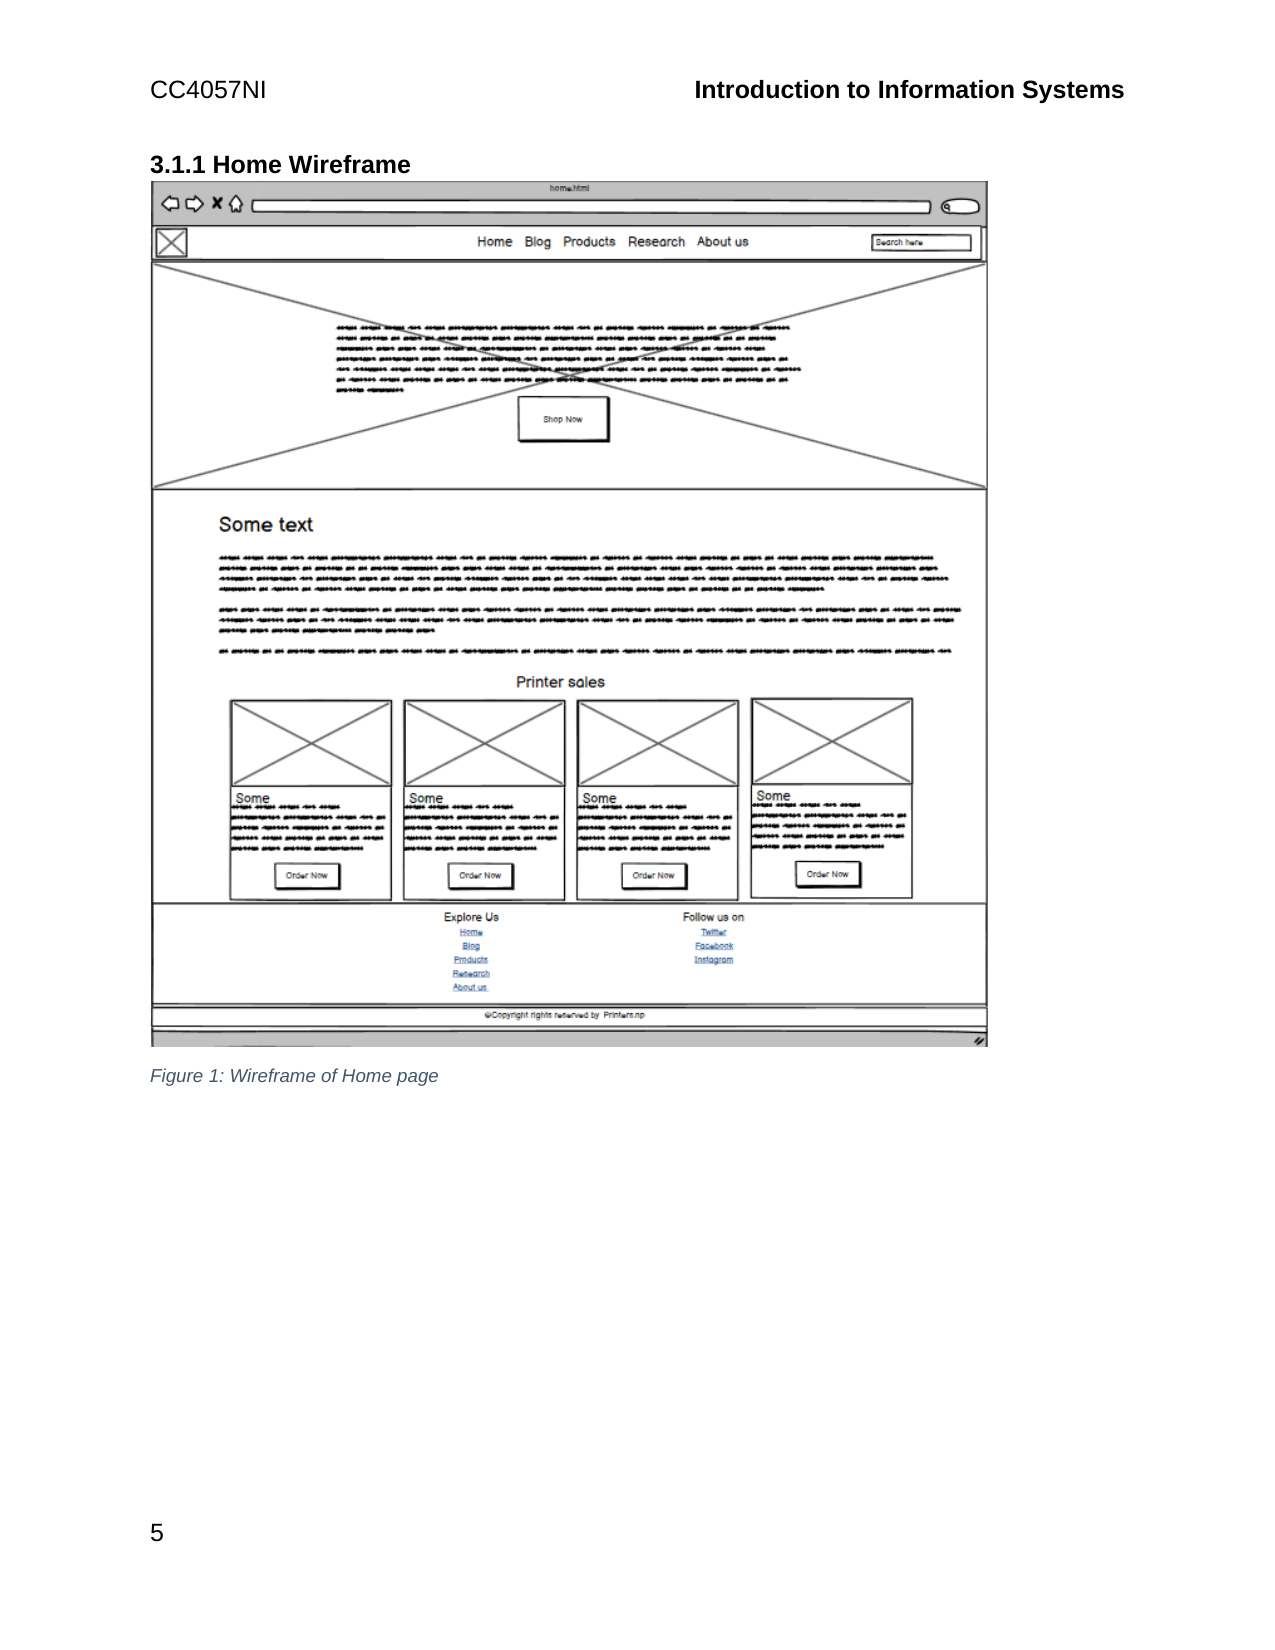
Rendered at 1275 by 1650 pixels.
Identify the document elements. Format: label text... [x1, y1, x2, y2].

text Figure 1: Wireframe of Home page [150, 1065, 1125, 1087]
picture [150, 181, 988, 1047]
subtitle 3.1.1 Home Wireframe [150, 150, 1125, 179]
